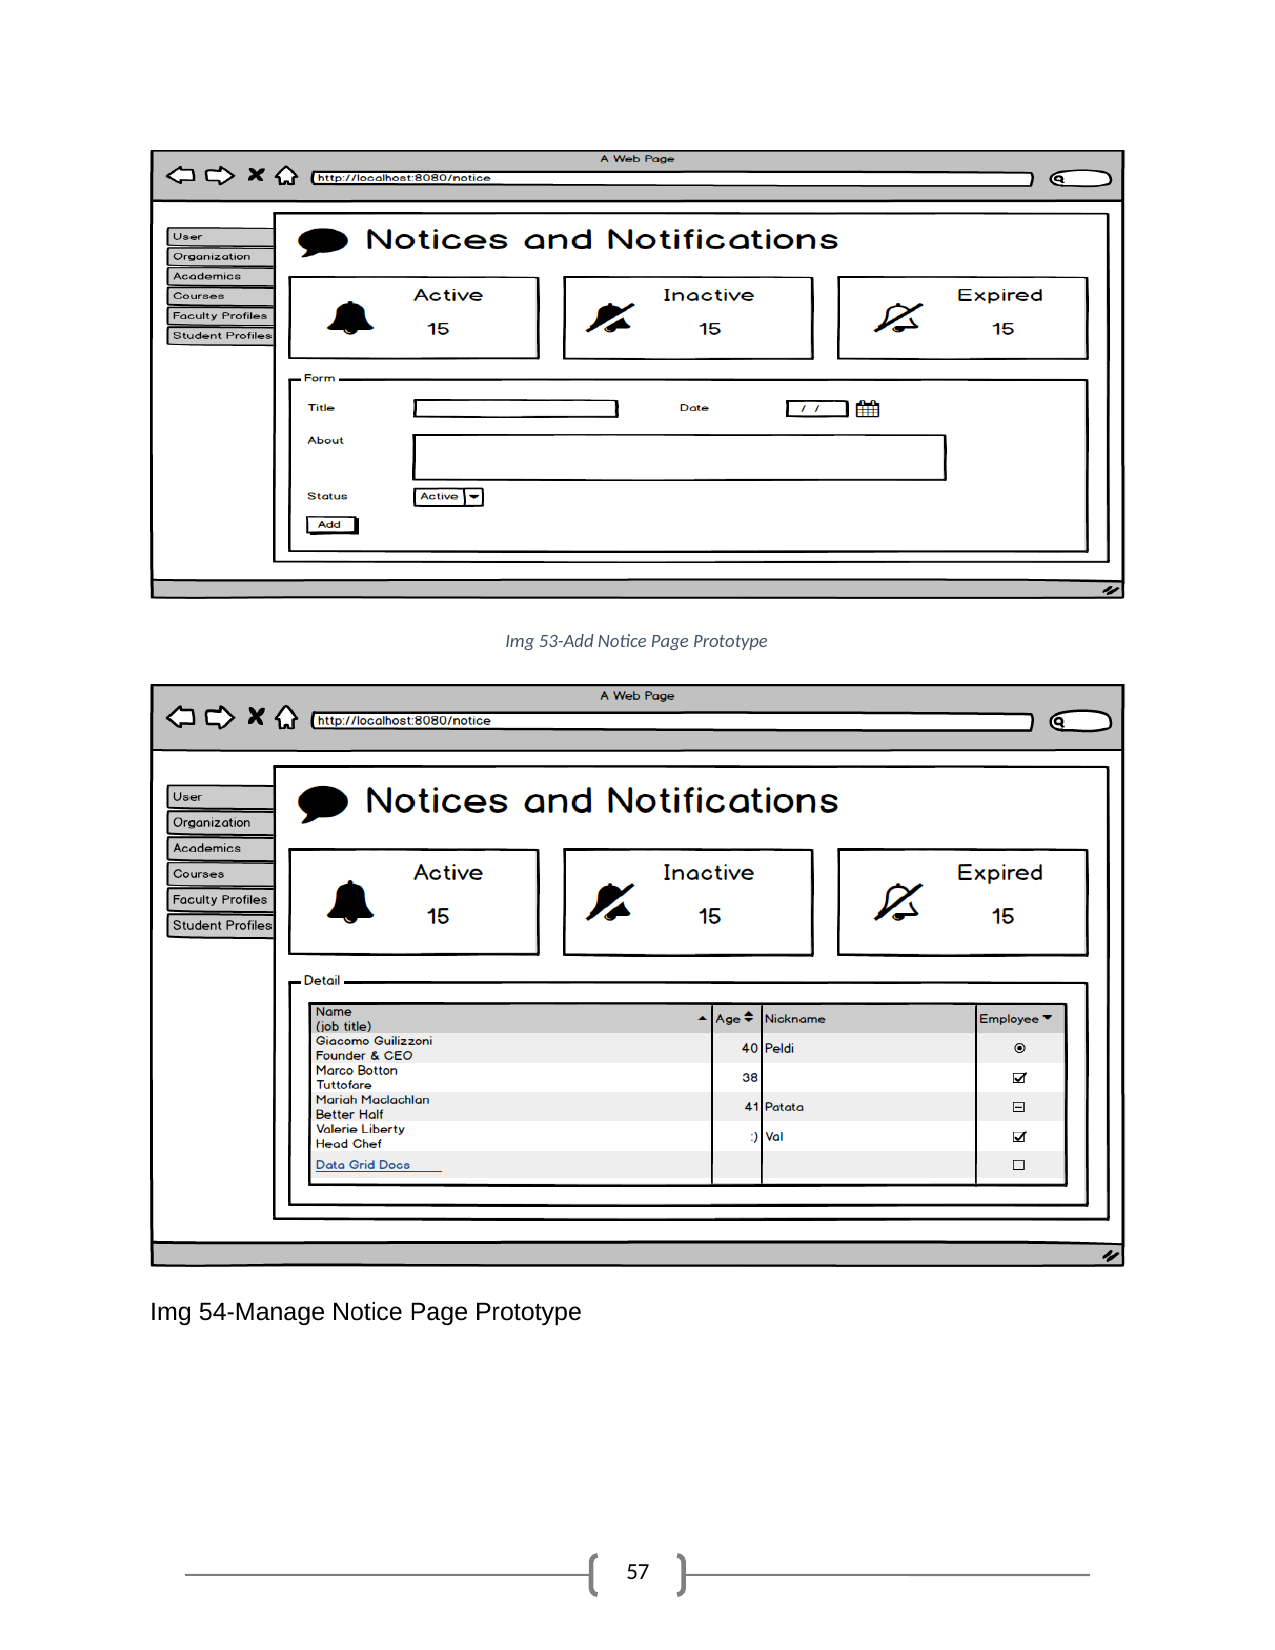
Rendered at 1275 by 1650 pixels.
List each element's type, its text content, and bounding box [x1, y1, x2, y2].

picture [150, 150, 1125, 599]
picture [150, 684, 1125, 1267]
